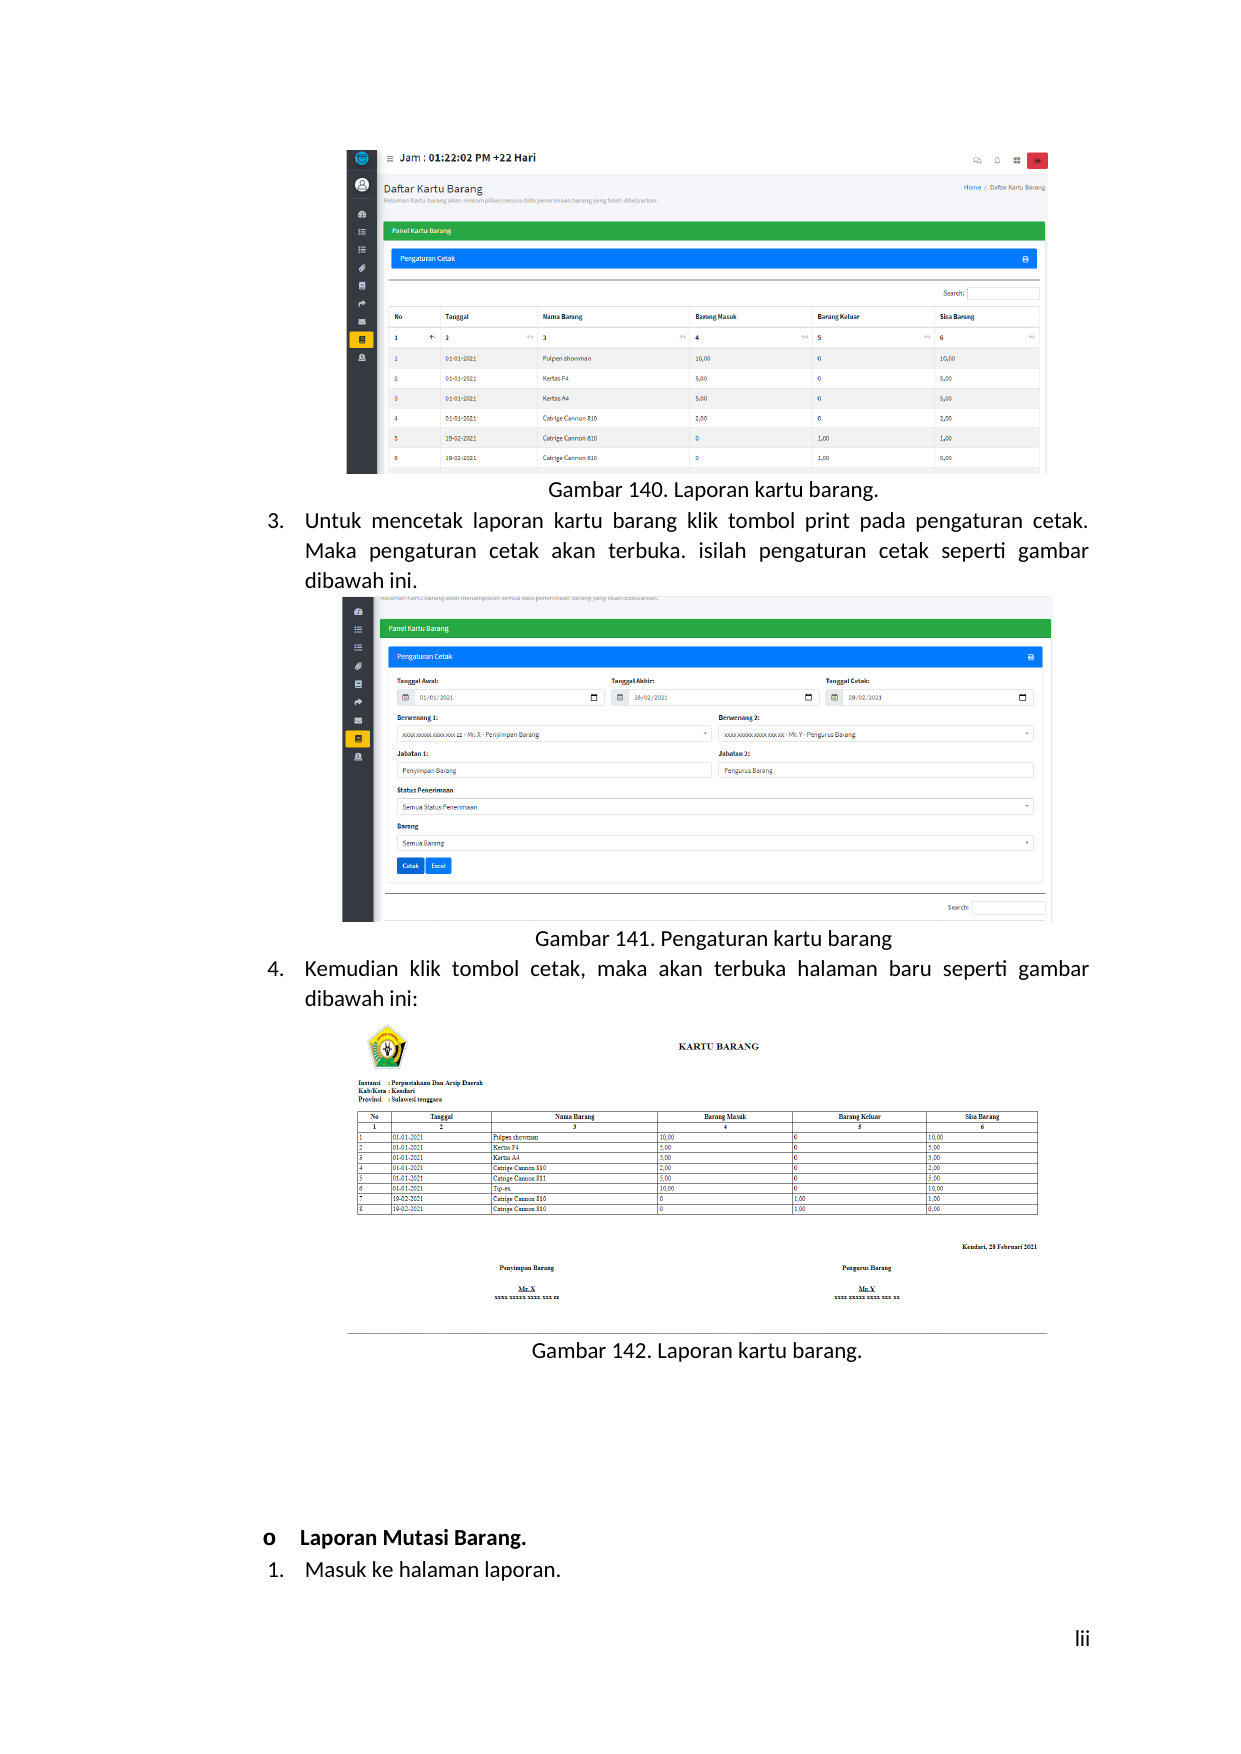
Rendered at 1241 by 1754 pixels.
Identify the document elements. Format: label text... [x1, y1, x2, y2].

list Gambar 142. Laporan kartu barang. [304, 1336, 1090, 1364]
picture [342, 596, 1053, 922]
subtitle Laporan Mutasi Barang. [262, 1523, 1090, 1553]
list Untuk mencetak laporan kartu barang klik tombol print pada pengaturan cetak. Maka pengaturan cetak akan terbuka. isilah pengaturan cetak seperti gambar dibawah ini. [267, 506, 1090, 594]
list Gambar 141. Pengaturan kartu barang [337, 924, 1090, 952]
list Gambar 140. Laporan kartu barang. [337, 476, 1090, 504]
list Masuk ke halaman laporan. [267, 1555, 1090, 1583]
picture [346, 150, 1049, 474]
picture [347, 1014, 1048, 1334]
list Kemudian klik tombol cetak, maka akan terbuka halaman baru seperti gambar dibawah ini: [267, 954, 1090, 1013]
